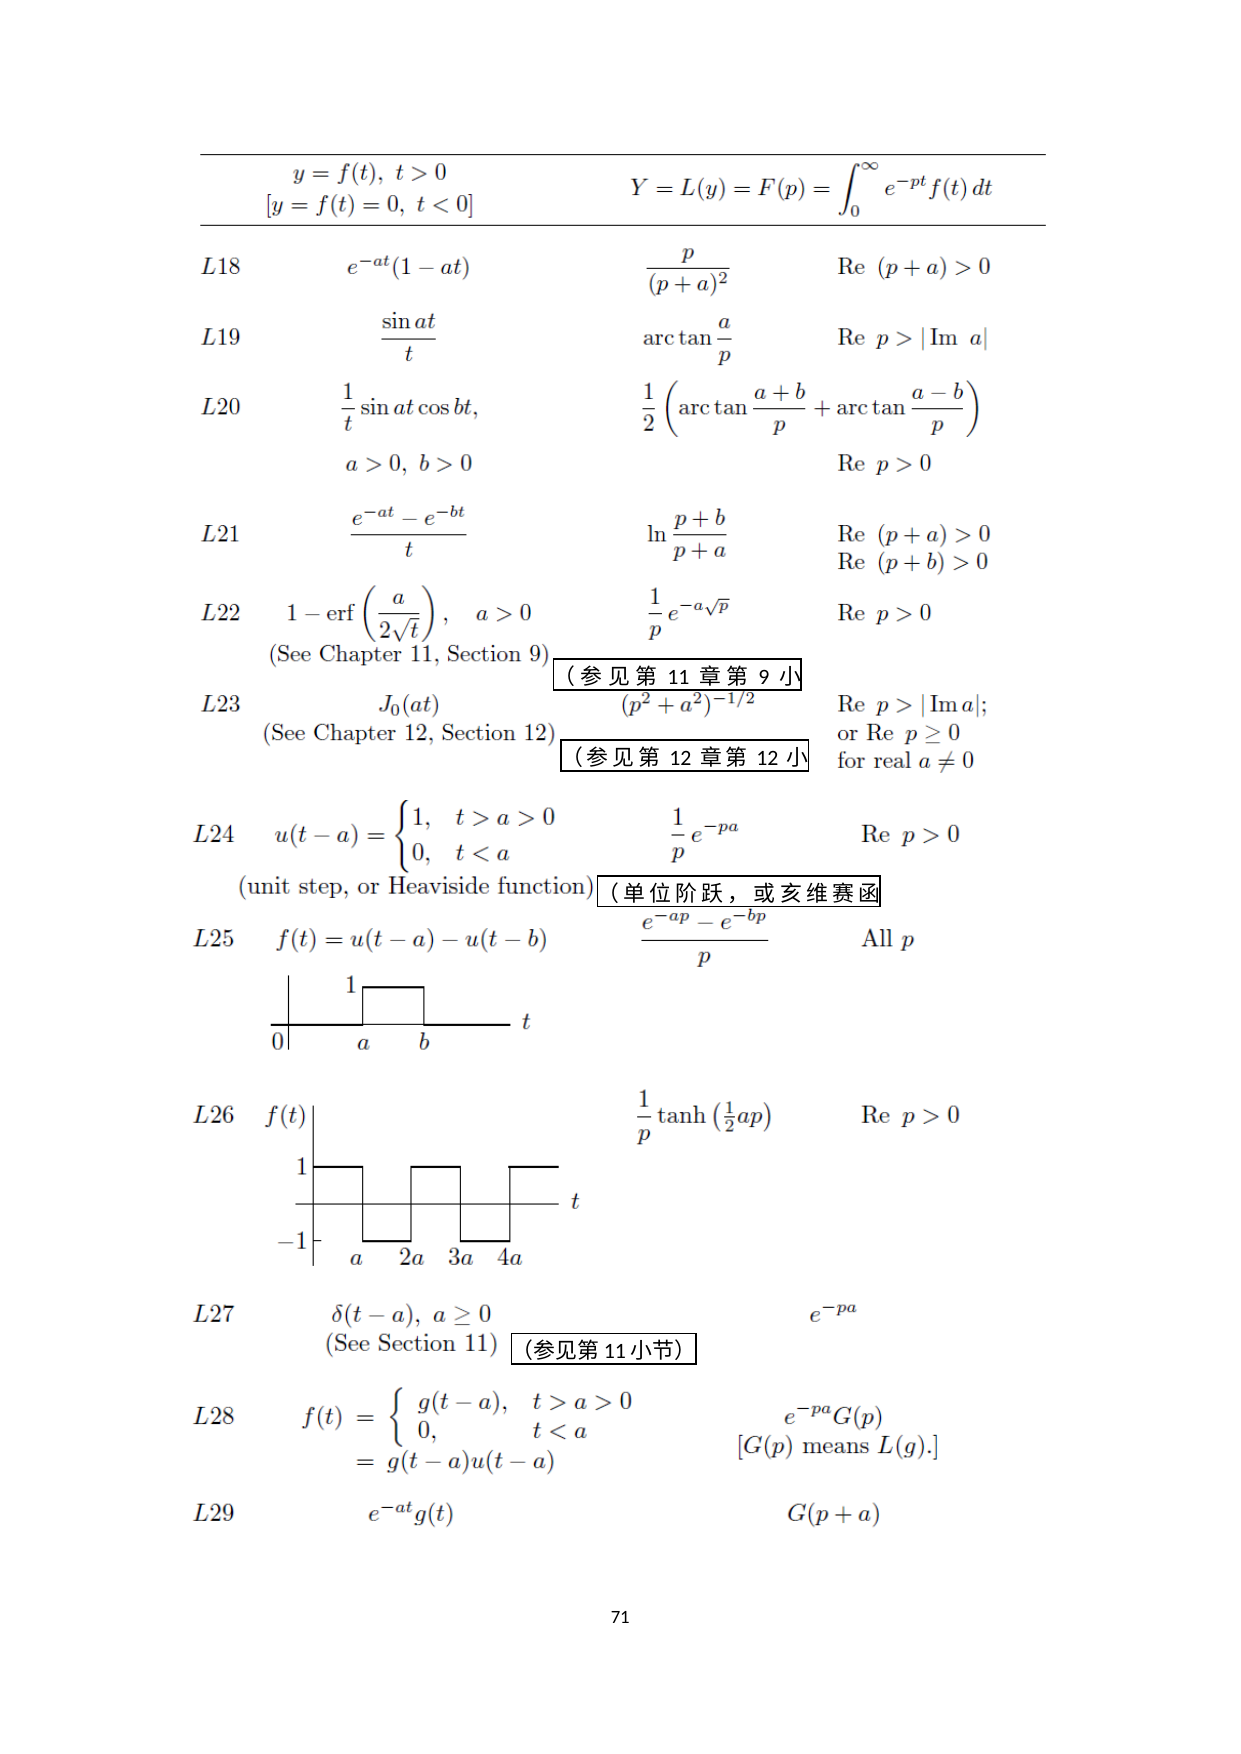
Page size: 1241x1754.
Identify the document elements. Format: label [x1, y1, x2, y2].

picture [187, 150, 1053, 774]
picture [187, 800, 1053, 1536]
